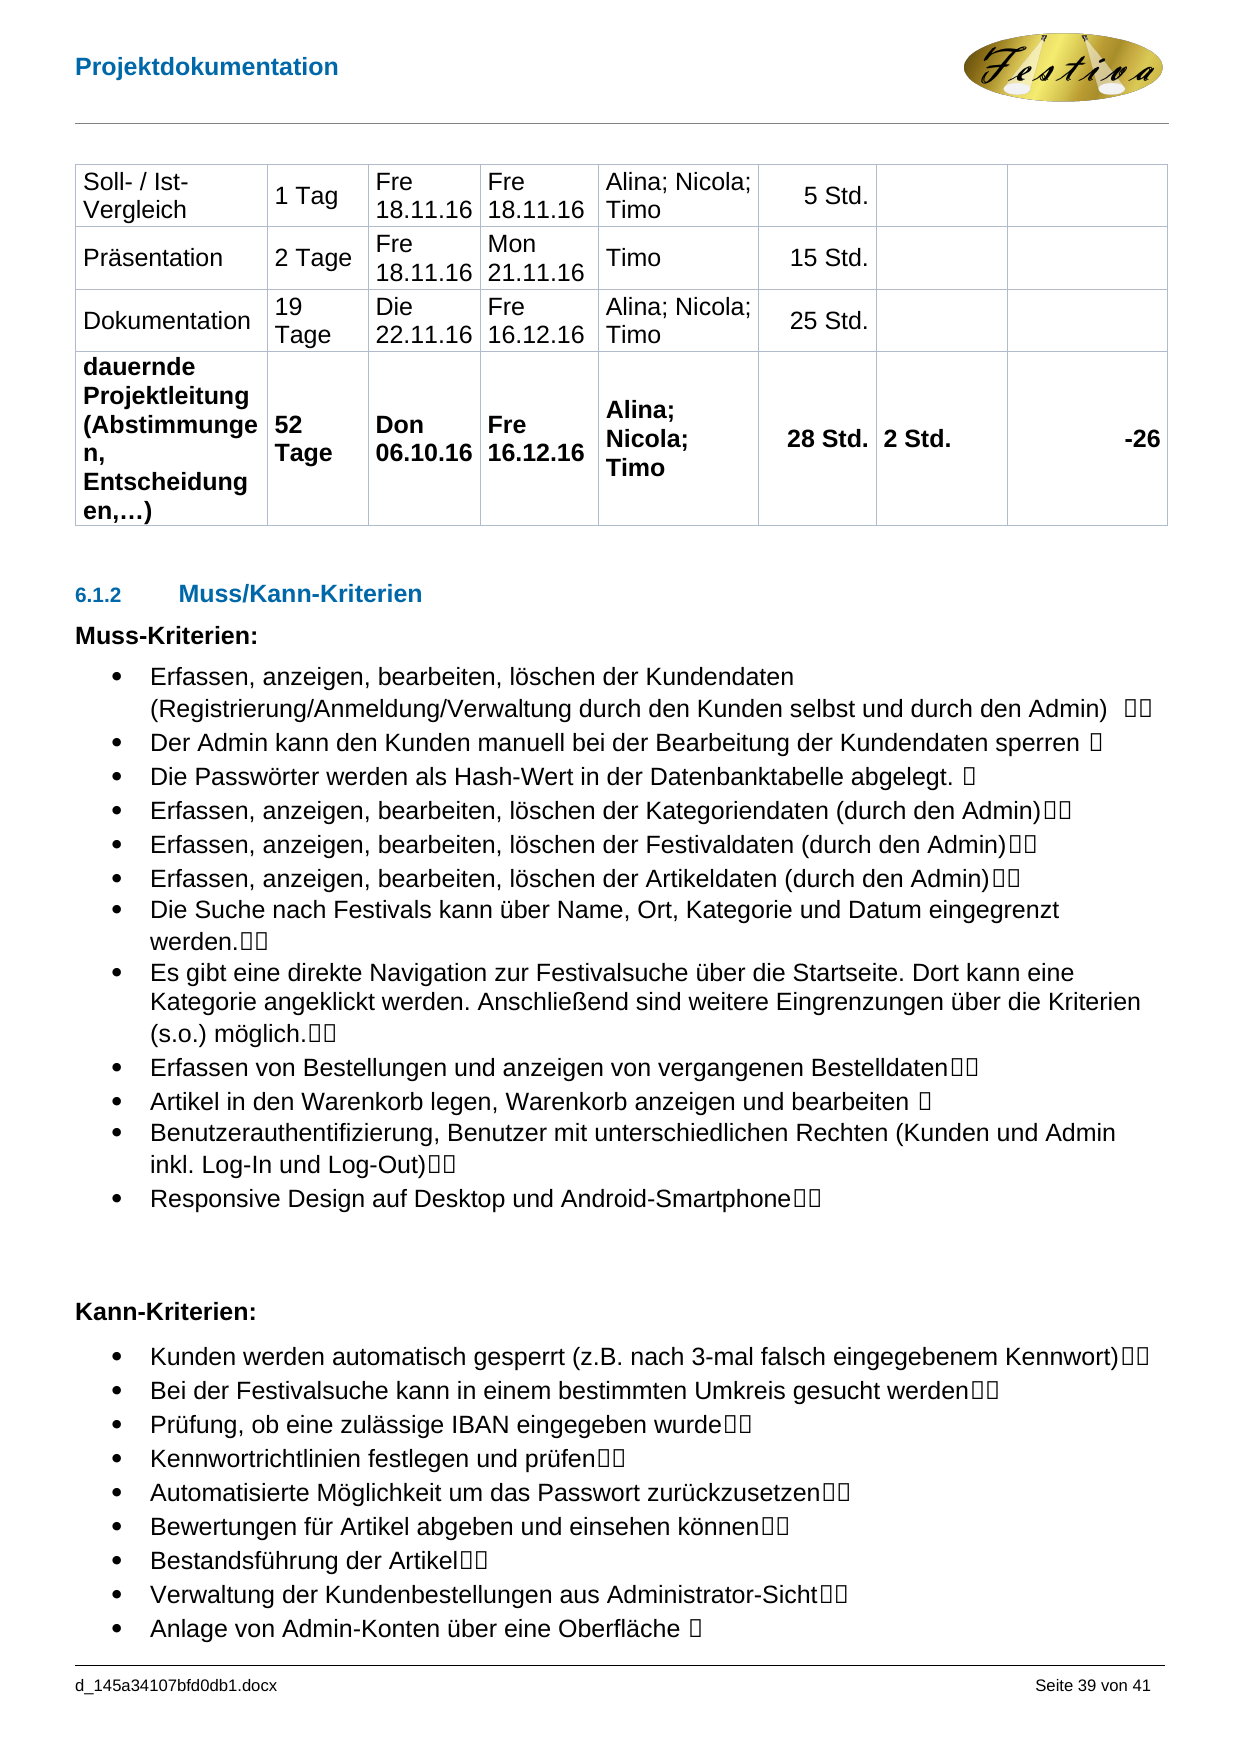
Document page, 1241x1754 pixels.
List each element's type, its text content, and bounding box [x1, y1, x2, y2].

table_cell 28 Std. [759, 352, 876, 524]
list Verwaltung der Kundenbestellungen aus Administrator-Sicht [112, 1577, 1165, 1611]
list Es gibt eine direkte Navigation zur Festivalsuche über die Startseite. Dort kann eine Kategorie angeklickt werden. Anschließend sind weitere Eingrenzungen über die Kriterien (s.o.) möglich. [112, 958, 1165, 1050]
table_cell 2 Std. [877, 352, 1007, 524]
table_cell 25 Std. [759, 290, 876, 351]
list Bestandsführung der Artikel [112, 1543, 1165, 1577]
list Der Admin kann den Kunden manuell bei der Bearbeitung der Kundendaten sperren  [112, 725, 1165, 759]
table_cell dauernde Projektleitung (Abstimmungen, Entscheidungen,…) [76, 352, 267, 524]
table_cell 2 Tage [268, 227, 368, 288]
table_cell 1 Tag [268, 165, 368, 226]
list Erfassen von Bestellungen und anzeigen von vergangenen Bestelldaten [112, 1050, 1165, 1084]
list Erfassen, anzeigen, bearbeiten, löschen der Kundendaten (Registrierung/Anmeldung/Verwaltung durch den Kunden selbst und durch den Admin)  [112, 662, 1165, 725]
table_cell -26 [1008, 352, 1167, 524]
list Erfassen, anzeigen, bearbeiten, löschen der Festivaldaten (durch den Admin) [112, 827, 1165, 861]
list Bei der Festivalsuche kann in einem bestimmten Umkreis gesucht werden [112, 1373, 1165, 1407]
table_cell Alina; Nicola; Timo [599, 352, 758, 524]
table_cell Präsentation [76, 227, 267, 288]
table_cell Timo [599, 227, 758, 288]
list Kunden werden automatisch gesperrt (z.B. nach 3-mal falsch eingegebenem Kennwort) [112, 1338, 1165, 1373]
table_cell [877, 290, 1007, 351]
list Erfassen, anzeigen, bearbeiten, löschen der Artikeldaten (durch den Admin) [112, 861, 1165, 895]
table_cell Fre 18.11.16 [369, 227, 480, 288]
subtitle Muss/Kann-Kriterien [75, 579, 1165, 608]
table_cell 5 Std. [759, 165, 876, 226]
list Automatisierte Möglichkeit um das Passwort zurückzusetzen [112, 1475, 1165, 1509]
list Prüfung, ob eine zulässige IBAN eingegeben wurde [112, 1407, 1165, 1441]
list Bewertungen für Artikel abgeben und einsehen können [112, 1509, 1165, 1543]
table_cell 15 Std. [759, 227, 876, 288]
table_cell Die 22.11.16 [369, 290, 480, 351]
table_cell [877, 165, 1007, 226]
table_cell Fre 18.11.16 [369, 165, 480, 226]
text Muss-Kriterien: [75, 621, 1165, 649]
table_cell Don 06.10.16 [369, 352, 480, 524]
table_cell Alina; Nicola; Timo [599, 165, 758, 226]
list Kennwortrichtlinien festlegen und prüfen [112, 1441, 1165, 1475]
list Erfassen, anzeigen, bearbeiten, löschen der Kategoriendaten (durch den Admin) [112, 793, 1165, 827]
list Die Passwörter werden als Hash-Wert in der Datenbanktabelle abgelegt.  [112, 759, 1165, 793]
table_cell Dokumentation [76, 290, 267, 351]
table_cell [877, 227, 1007, 288]
table_cell [1008, 290, 1167, 351]
text Kann-Kriterien: [75, 1297, 1165, 1326]
list Die Suche nach Festivals kann über Name, Ort, Kategorie und Datum eingegrenzt werden. [112, 895, 1165, 958]
table_cell Soll- / Ist-Vergleich [76, 165, 267, 226]
table_cell Fre 18.11.16 [481, 165, 598, 226]
table_cell [1008, 227, 1167, 288]
list Artikel in den Warenkorb legen, Warenkorb anzeigen und bearbeiten  [112, 1084, 1165, 1118]
list Benutzerauthentifizierung, Benutzer mit unterschiedlichen Rechten (Kunden und Admin inkl. Log-In und Log-Out) [112, 1118, 1165, 1181]
table_cell Fre 16.12.16 [481, 290, 598, 351]
list Anlage von Admin-Konten über eine Oberfläche  [112, 1611, 1165, 1645]
table_cell [1008, 165, 1167, 226]
picture [962, 29, 1169, 106]
table_cell Alina; Nicola; Timo [599, 290, 758, 351]
table_cell Mon 21.11.16 [481, 227, 598, 288]
table_cell Fre 16.12.16 [481, 352, 598, 524]
table_cell 19 Tage [268, 290, 368, 351]
list Responsive Design auf Desktop und Android-Smartphone [112, 1181, 1165, 1215]
table_cell 52 Tage [268, 352, 368, 524]
